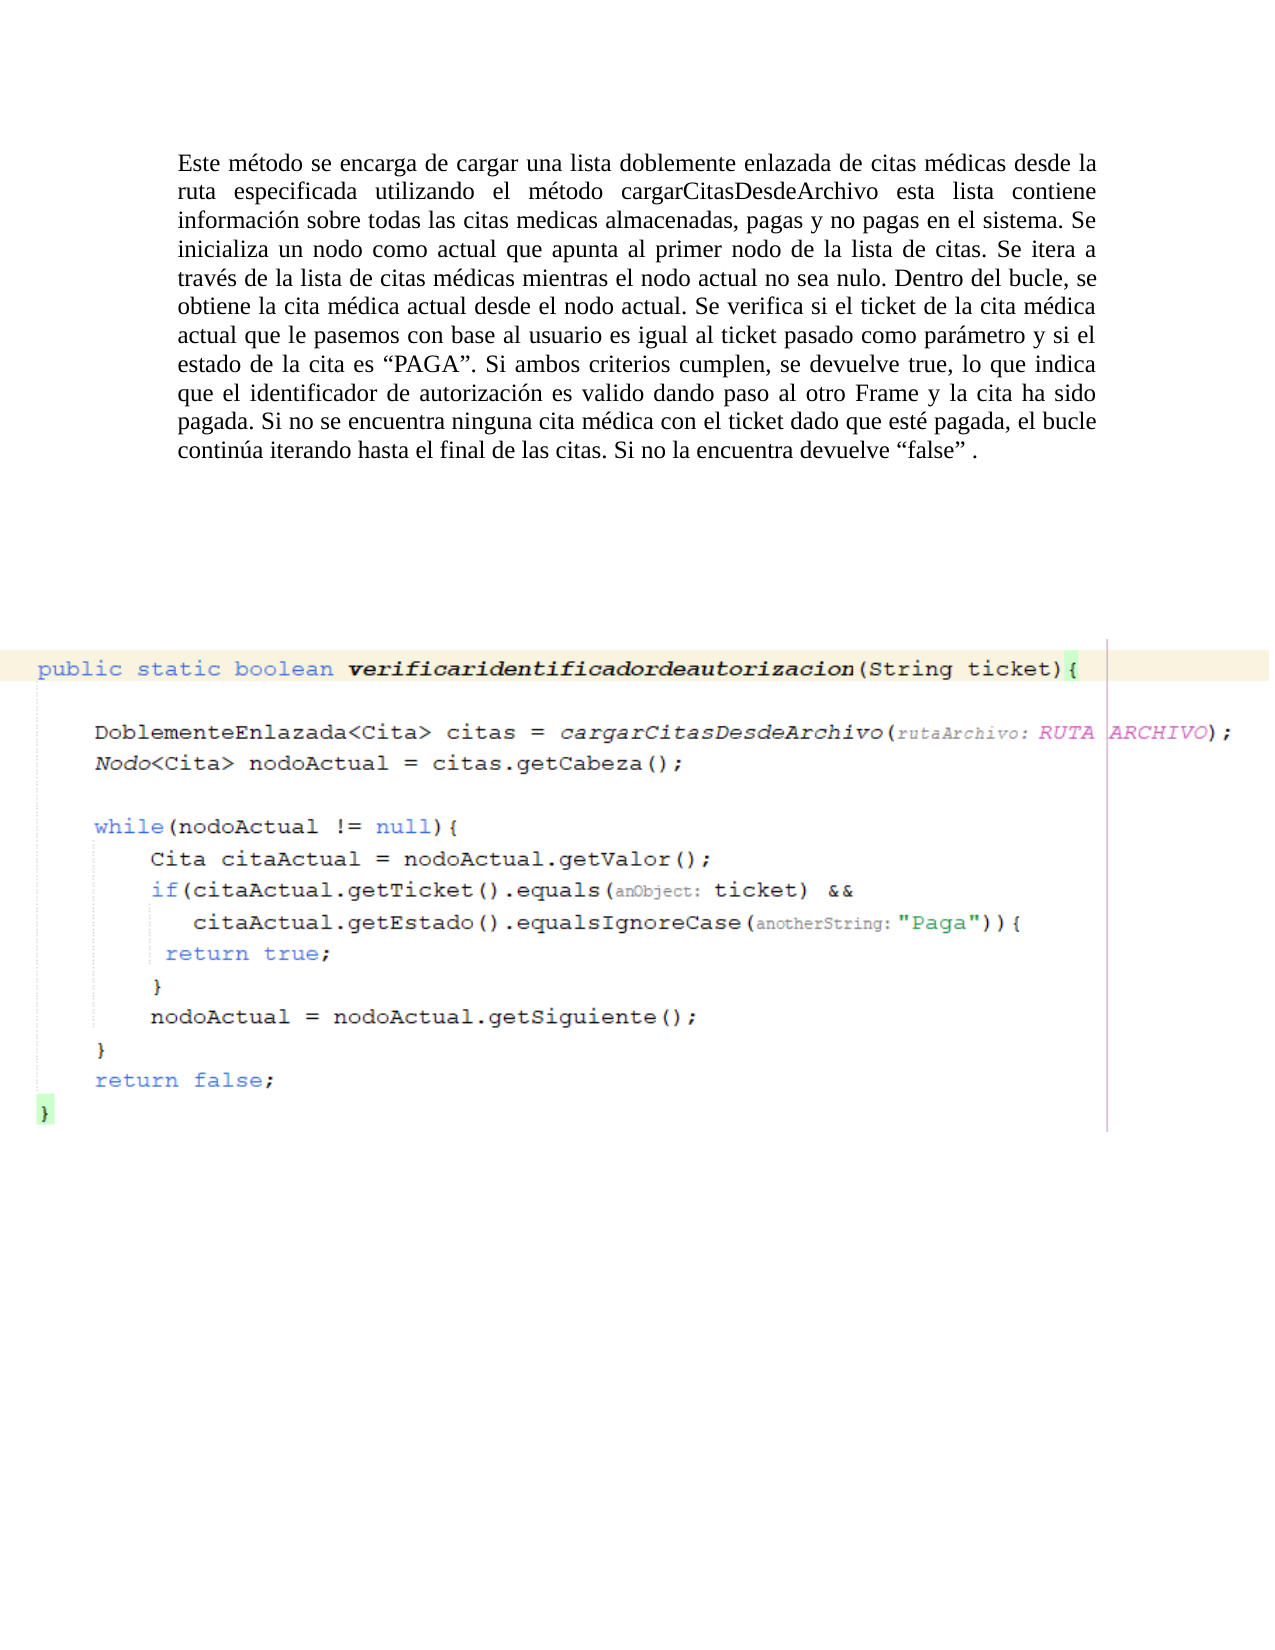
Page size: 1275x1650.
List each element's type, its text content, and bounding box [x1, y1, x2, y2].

picture [0, 639, 1270, 1132]
text Este método se encarga de cargar una lista doblemente enlazada de citas médicas desde la ruta especificada utilizando el método cargarCitasDesdeArchivo esta lista contiene información sobre todas las citas medicas almacenadas, pagas y no pagas en el sistema. Se inicializa un nodo como actual que apunta al primer nodo de la lista de citas. Se itera a través de la lista de citas médicas mientras el nodo actual no sea nulo. Dentro del bucle, se obtiene la cita médica actual desde el nodo actual. Se verifica si el ticket de la cita médica actual que le pasemos con base al usuario es igual al ticket pasado como parámetro y si el estado de la cita es “PAGA”. Si ambos criterios cumplen, se devuelve true, lo que indica que el identificador de autorización es valido dando paso al otro Frame y la cita ha sido pagada. Si no se encuentra ninguna cita médica con el ticket dado que esté pagada, el bucle continúa iterando hasta el final de las citas. Si no la encuentra devuelve “false” . [177, 148, 1098, 464]
